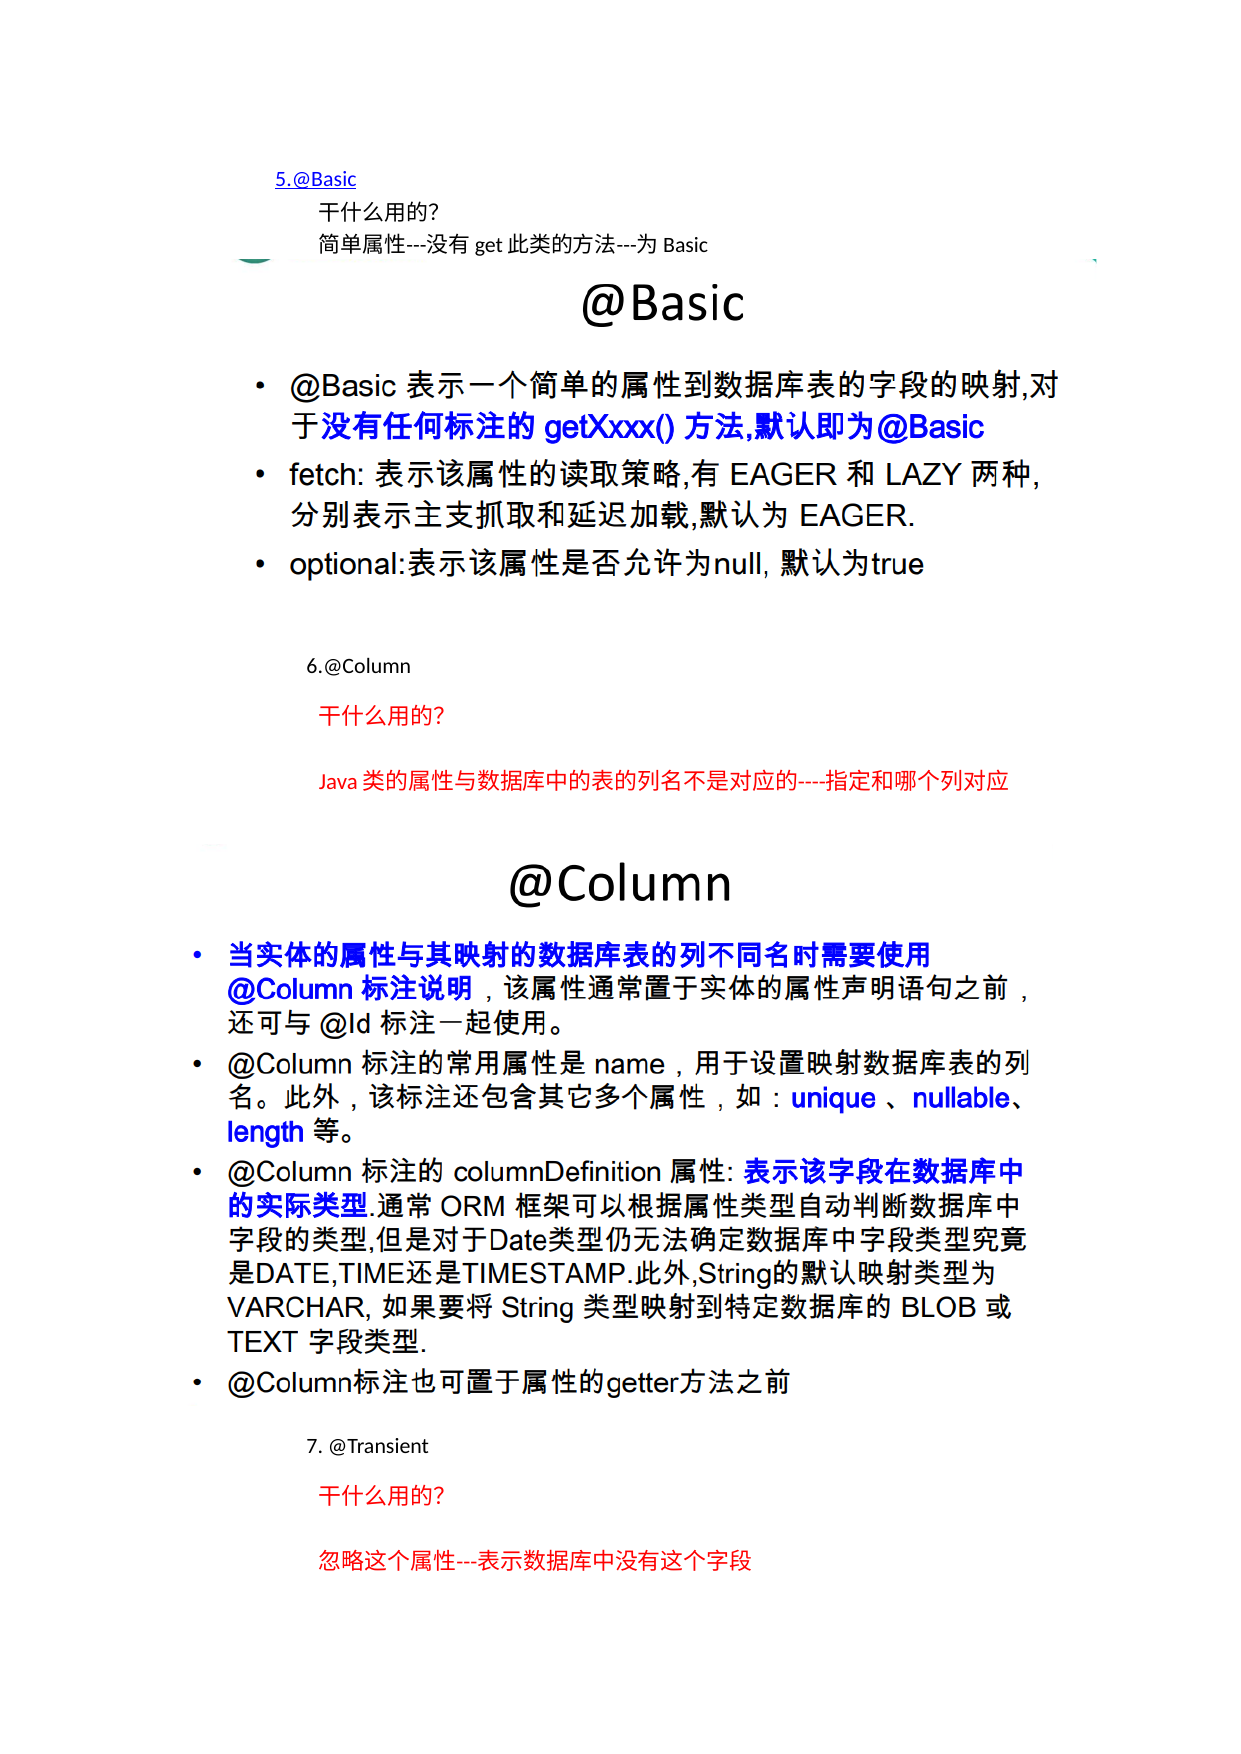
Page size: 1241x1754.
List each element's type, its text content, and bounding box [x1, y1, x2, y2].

picture [231, 259, 1097, 594]
text 忽略这个属性---表示数据库中没有这个字段 [187, 1527, 1053, 1592]
picture [187, 844, 1053, 1406]
text 7. @Transient [306, 1429, 1053, 1462]
text 干什么用的？ [187, 682, 1053, 747]
text 简单属性---没有get此类的方法---为Basic [187, 227, 1053, 259]
text 5.@Basic [187, 162, 1053, 194]
list 6.@Column [306, 649, 1053, 682]
text 干什么用的？ [187, 194, 1053, 227]
text 干什么用的？ [187, 1462, 1053, 1527]
text Java类的属性与数据库中的表的列名不是对应的----指定和哪个列对应 [187, 747, 1053, 812]
